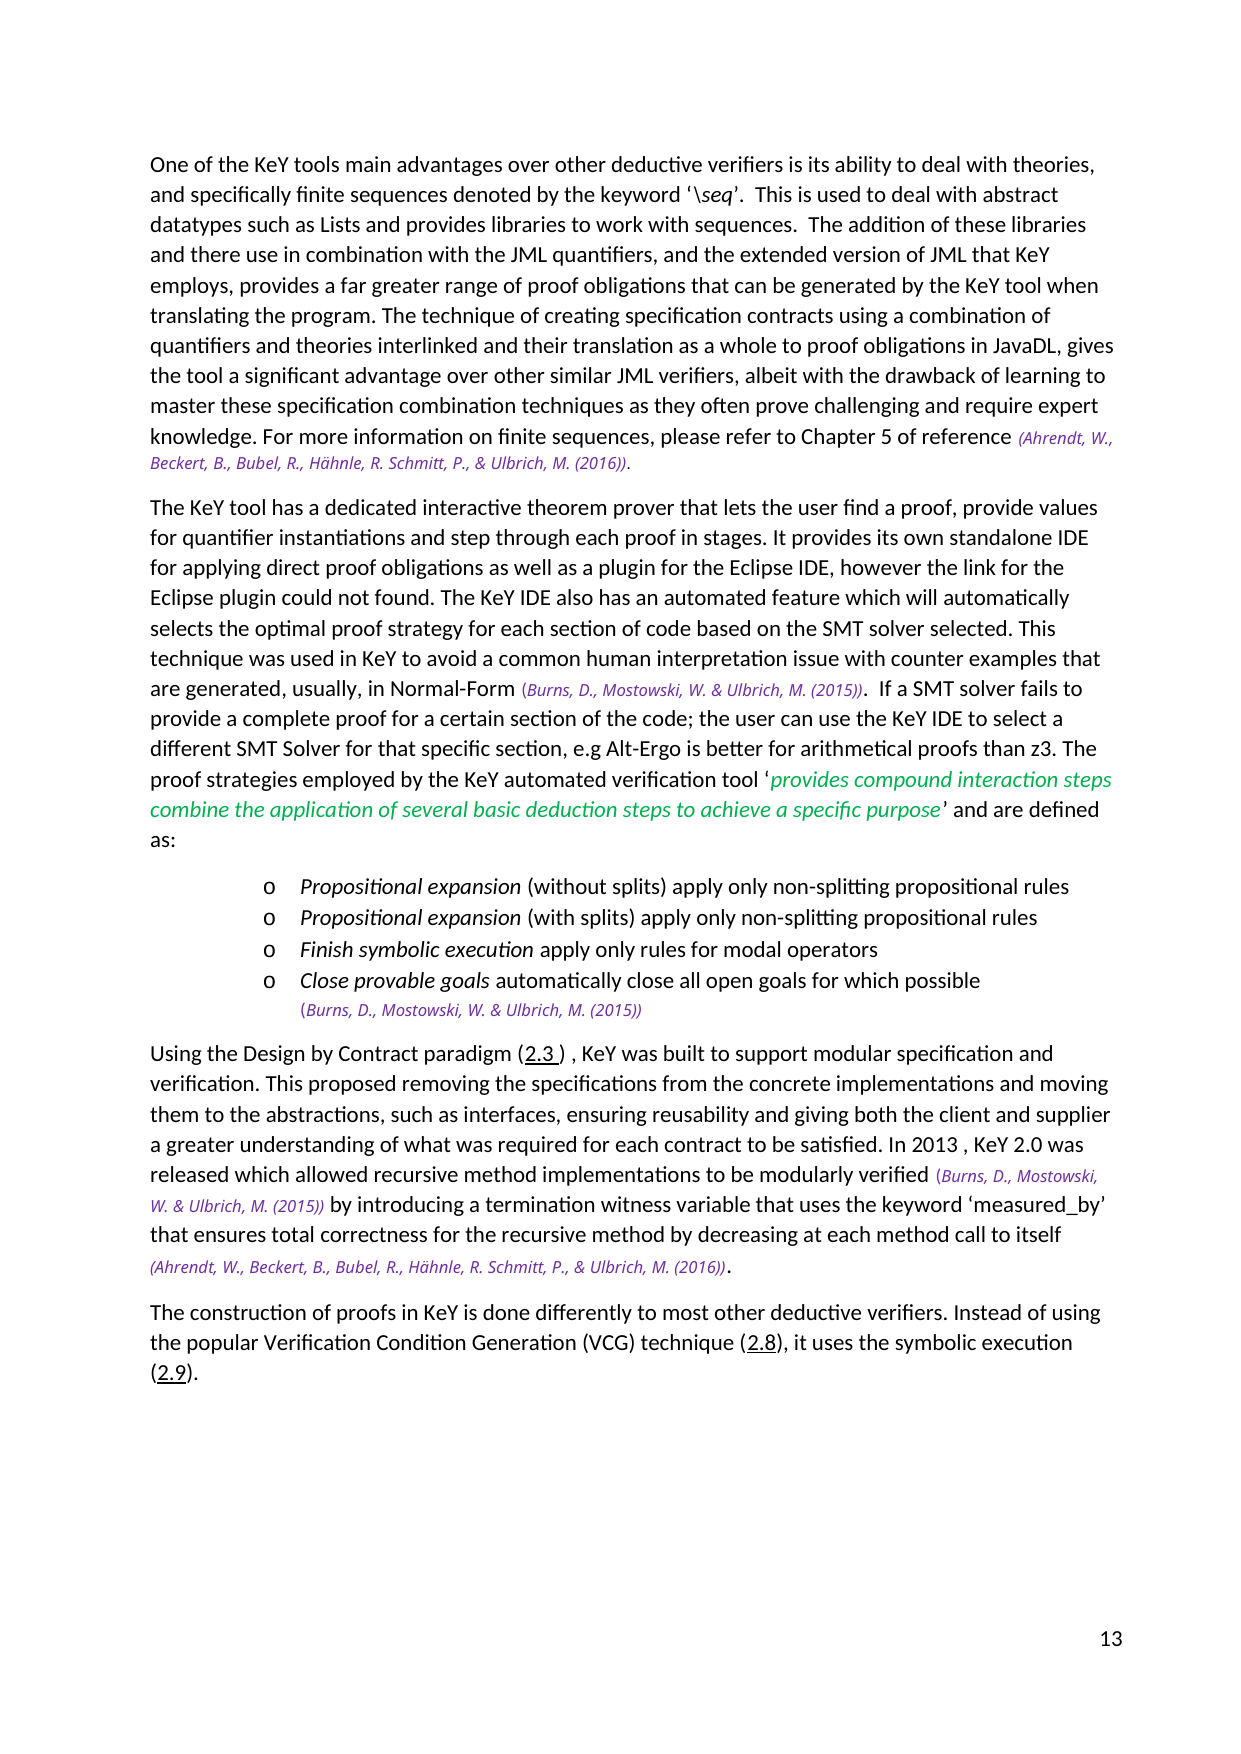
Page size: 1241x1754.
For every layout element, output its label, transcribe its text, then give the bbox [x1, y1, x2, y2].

list Close provable goals automatically close all open goals for which possible [262, 966, 1122, 996]
list Finish symbolic execution apply only rules for modal operators [262, 935, 1122, 964]
list Propositional expansion (without splits) apply only non-splitting propositional rules [262, 872, 1122, 901]
list Propositional expansion (with splits) apply only non-splitting propositional rules [262, 903, 1122, 933]
text The construction of proofs in KeY is done differently to most other deductive verifiers. Instead of using the popular Verification Condition Generation (VCG) technique (2.8), it uses the symbolic execution (2.9). [150, 1298, 1122, 1386]
text Using the Design by Contract paradigm (2.3 ) , KeY was built to support modular specification and verification. This proposed removing the specifications from the concrete implementations and moving them to the abstractions, such as interfaces, ensuring reusability and giving both the client and supplier a greater understanding of what was required for each contract to be satisfied. In 2013 , KeY 2.0 was released which allowed recursive method implementations to be modularly verified (Burns, D., Mostowski, W. & Ulbrich, M. (2015)) by introducing a termination witness variable that uses the keyword ‘measured_by’ that ensures total correctness for the recursive method by decreasing at each method call to itself (Ahrendt, W., Beckert, B., Bubel, R., Hähnle, R. Schmitt, P., & Ulbrich, M. (2016)). [150, 1039, 1122, 1279]
text The KeY tool has a dedicated interactive theorem prover that lets the user find a proof, provide values for quantifier instantiations and step through each proof in stages. It provides its own standalone IDE for applying direct proof obligations as well as a plugin for the Eclipse IDE, however the link for the Eclipse plugin could not found. The KeY IDE also has an automated feature which will automatically selects the optimal proof strategy for each section of code based on the SMT solver selected. This technique was used in KeY to avoid a common human interpretation issue with counter examples that are generated, usually, in Normal-Form (Burns, D., Mostowski, W. & Ulbrich, M. (2015)). If a SMT solver fails to provide a complete proof for a certain section of the code; the user can use the KeY IDE to select a different SMT Solver for that specific section, e.g Alt-Ergo is better for arithmetical proofs than z3. The proof strategies employed by the KeY automated verification tool ‘provides compound interaction steps combine the application of several basic deduction steps to achieve a specific purpose’ and are defined as: [150, 493, 1122, 853]
list (Burns, D., Mostowski, W. & Ulbrich, M. (2015)) [300, 998, 1122, 1021]
text One of the KeY tools main advantages over other deductive verifiers is its ability to deal with theories, and specifically finite sequences denoted by the keyword ‘\seq’. This is used to deal with abstract datatypes such as Lists and provides libraries to work with sequences. The addition of these libraries and there use in combination with the JML quantifiers, and the extended version of JML that KeY employs, provides a far greater range of proof obligations that can be generated by the KeY tool when translating the program. The technique of creating specification contracts using a combination of quantifiers and theories interlinked and their translation as a whole to proof obligations in JavaDL, gives the tool a significant advantage over other similar JML verifiers, albeit with the drawback of learning to master these specification combination techniques as they often prove challenging and require expert knowledge. For more information on finite sequences, please refer to Chapter 5 of reference (Ahrendt, W., Beckert, B., Bubel, R., Hähnle, R. Schmitt, P., & Ulbrich, M. (2016)). [150, 150, 1122, 474]
